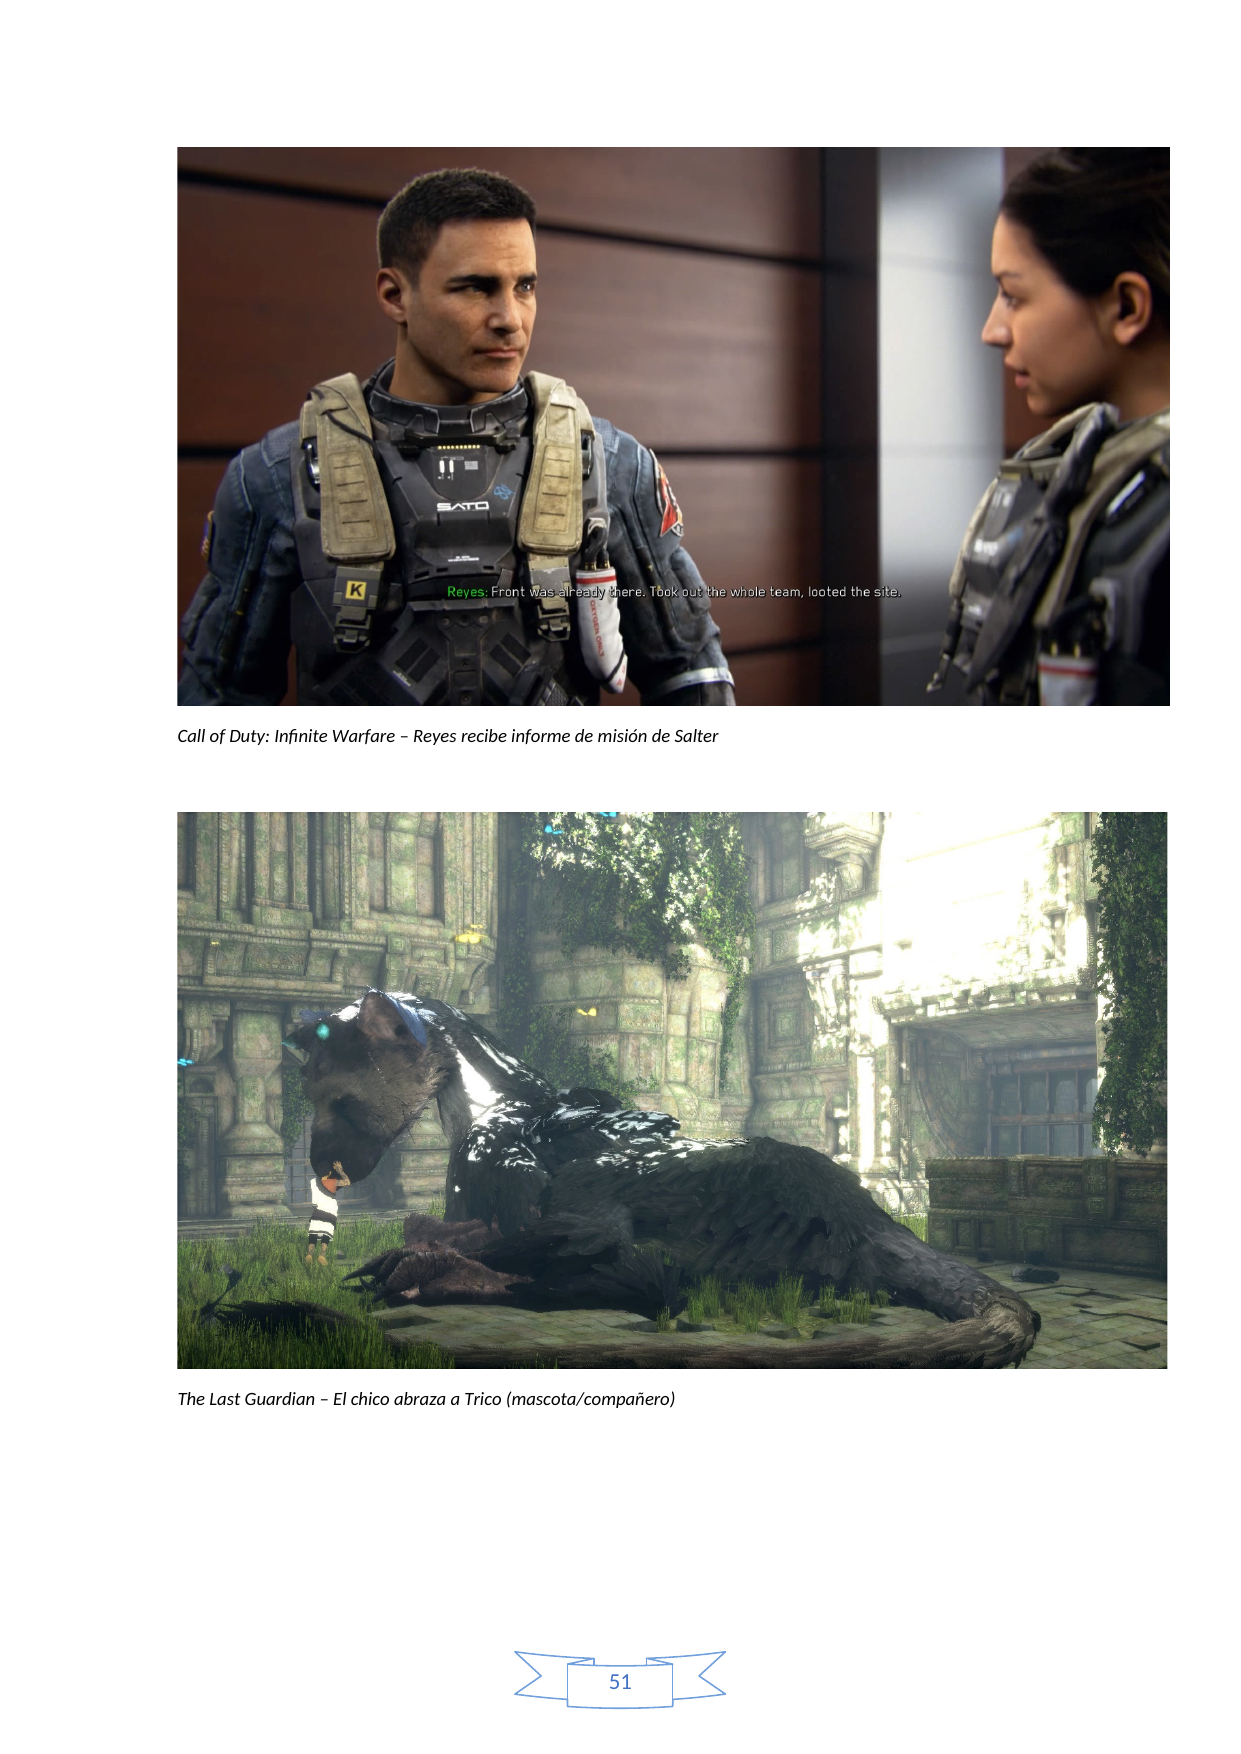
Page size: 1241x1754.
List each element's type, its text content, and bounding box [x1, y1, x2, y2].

picture [177, 812, 1168, 1369]
text The Last Guardian – El chico abraza a Trico (mascota/compañero) [177, 1388, 1063, 1411]
text Call of Duty: Infinite Warfare – Reyes recibe informe de misión de Salter [177, 724, 1063, 747]
picture [177, 147, 1170, 706]
